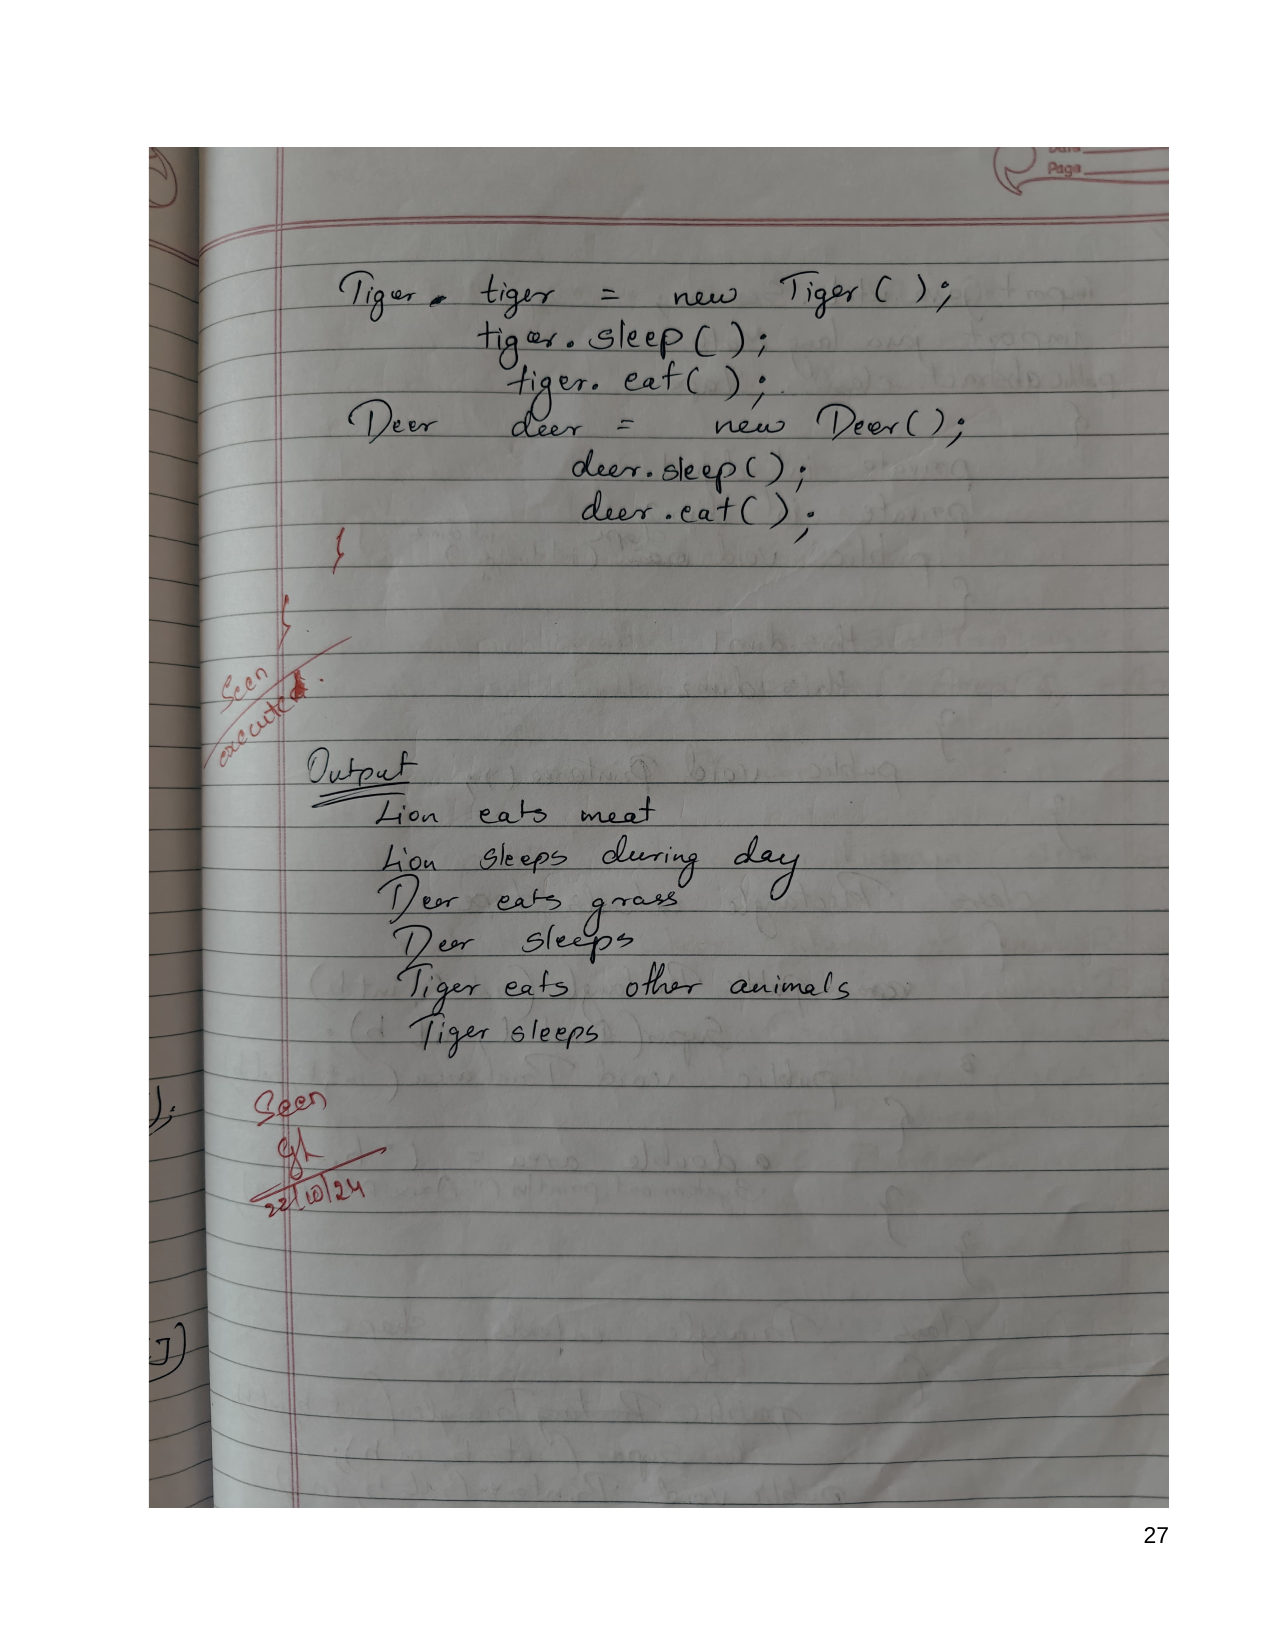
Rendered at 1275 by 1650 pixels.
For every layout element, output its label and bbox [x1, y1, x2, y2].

picture [148, 147, 1169, 1508]
